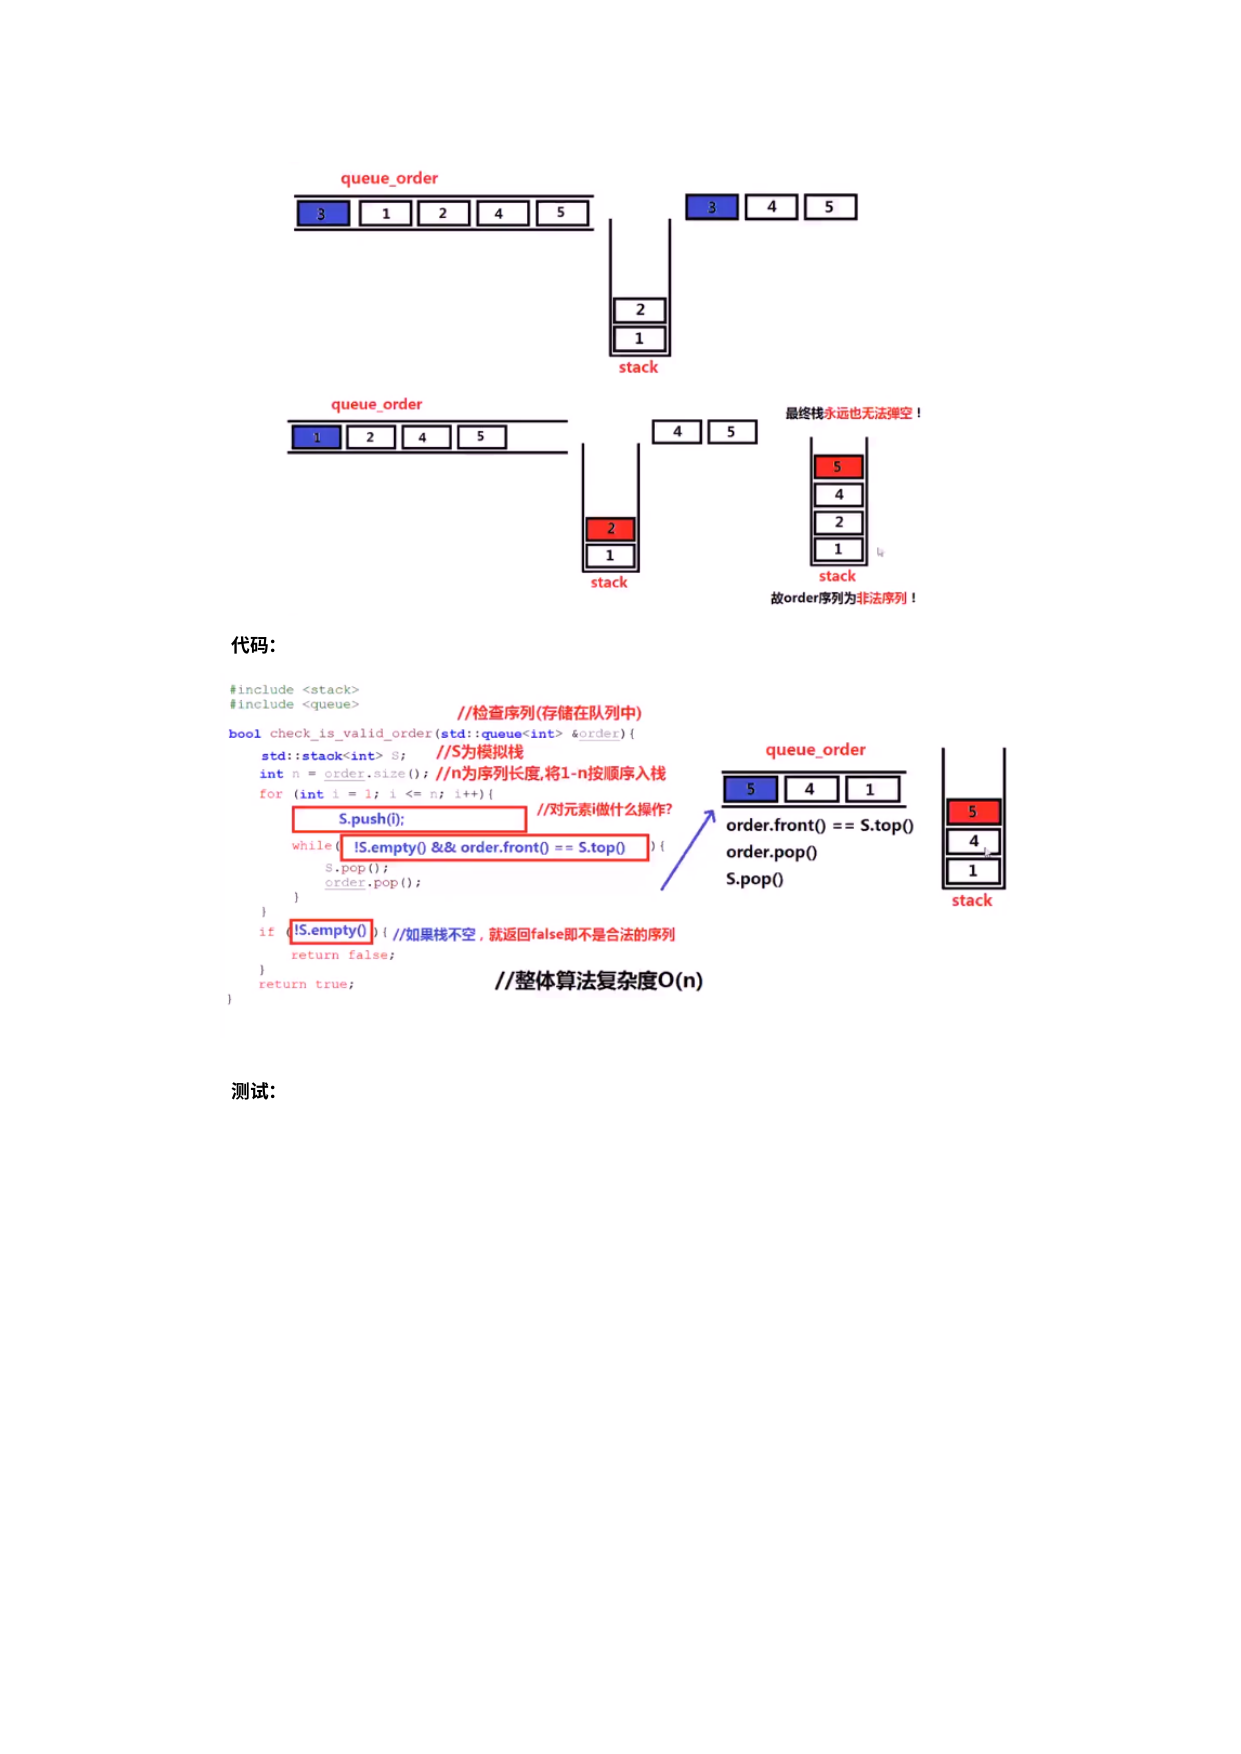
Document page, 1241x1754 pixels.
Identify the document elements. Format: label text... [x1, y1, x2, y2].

picture [278, 162, 962, 617]
text 代码： [187, 628, 1053, 660]
text 测试： [187, 1074, 1053, 1107]
picture [217, 673, 1024, 1038]
